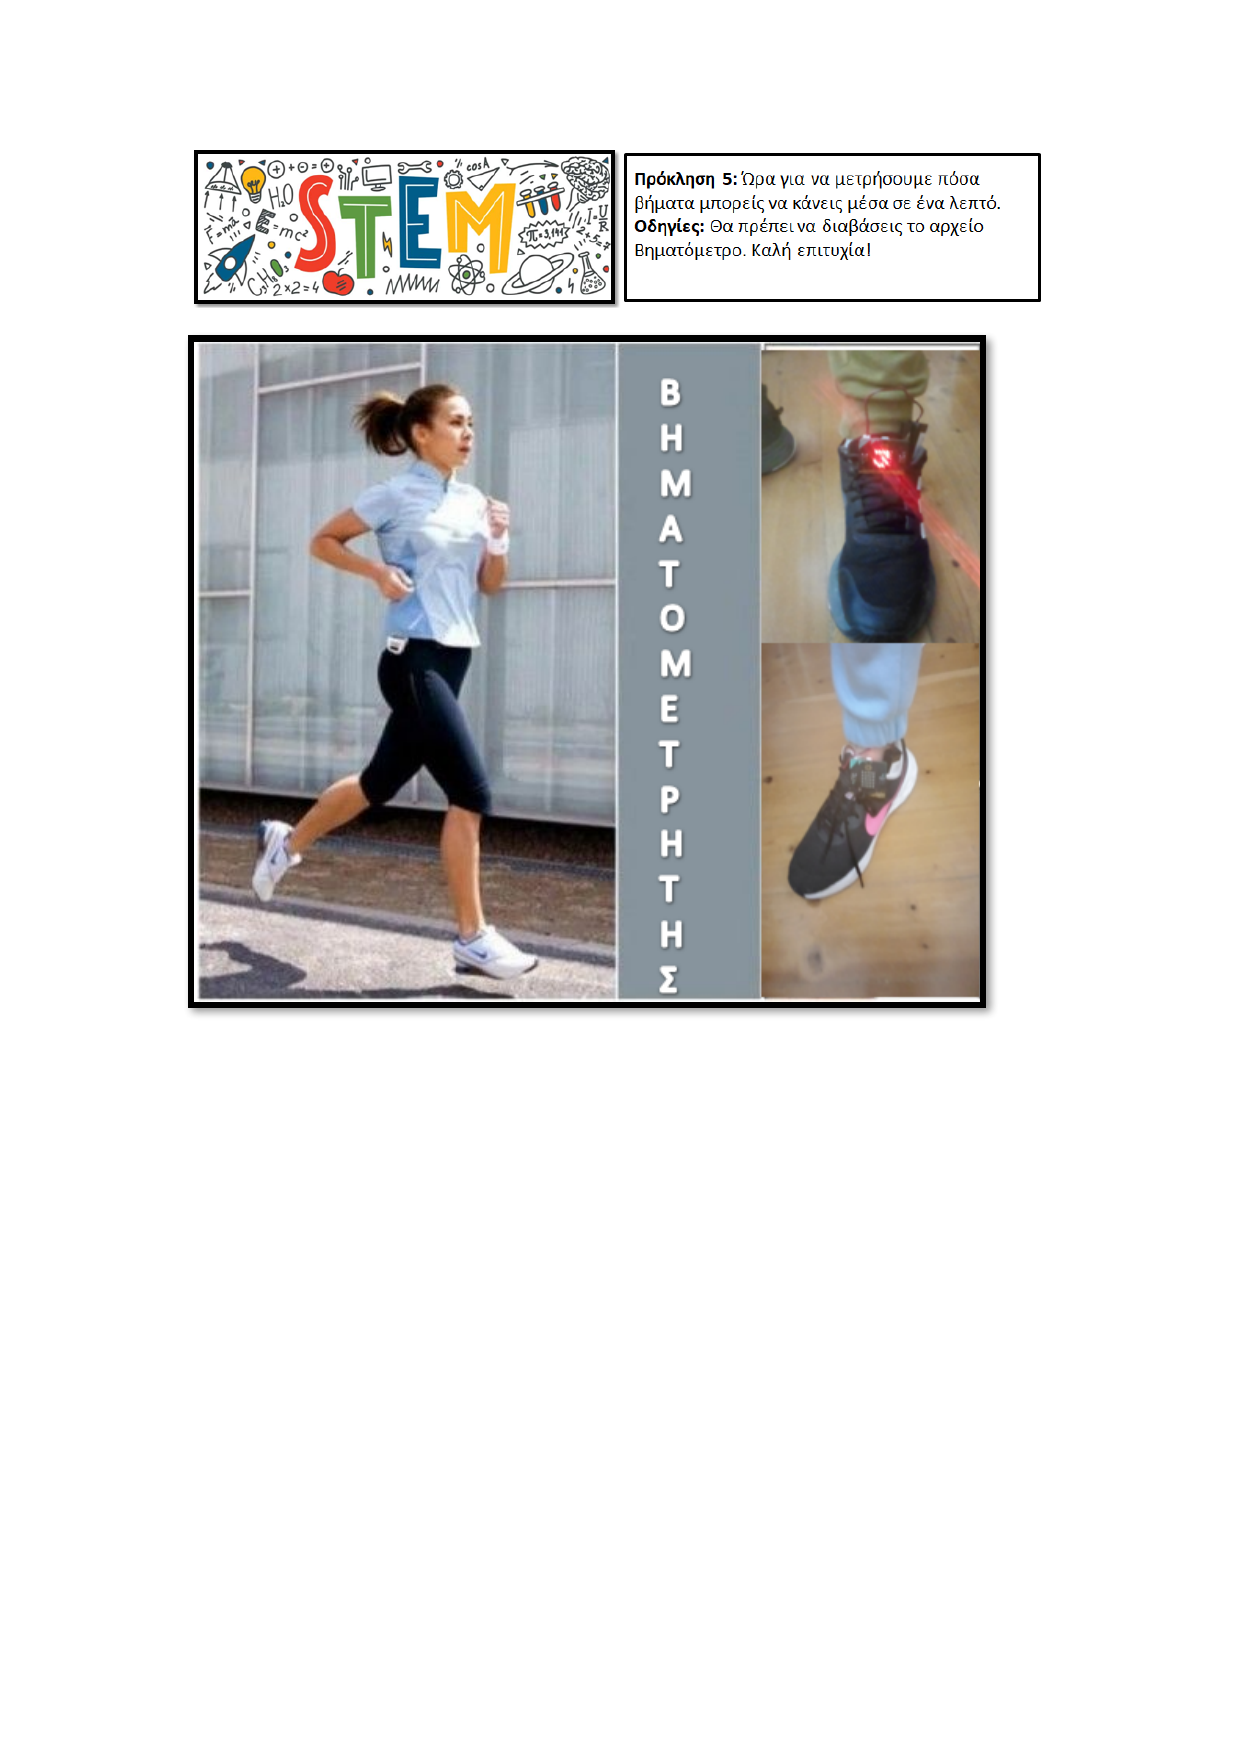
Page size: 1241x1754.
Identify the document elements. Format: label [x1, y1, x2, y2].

picture [194, 342, 980, 1002]
picture [187, 150, 1053, 308]
